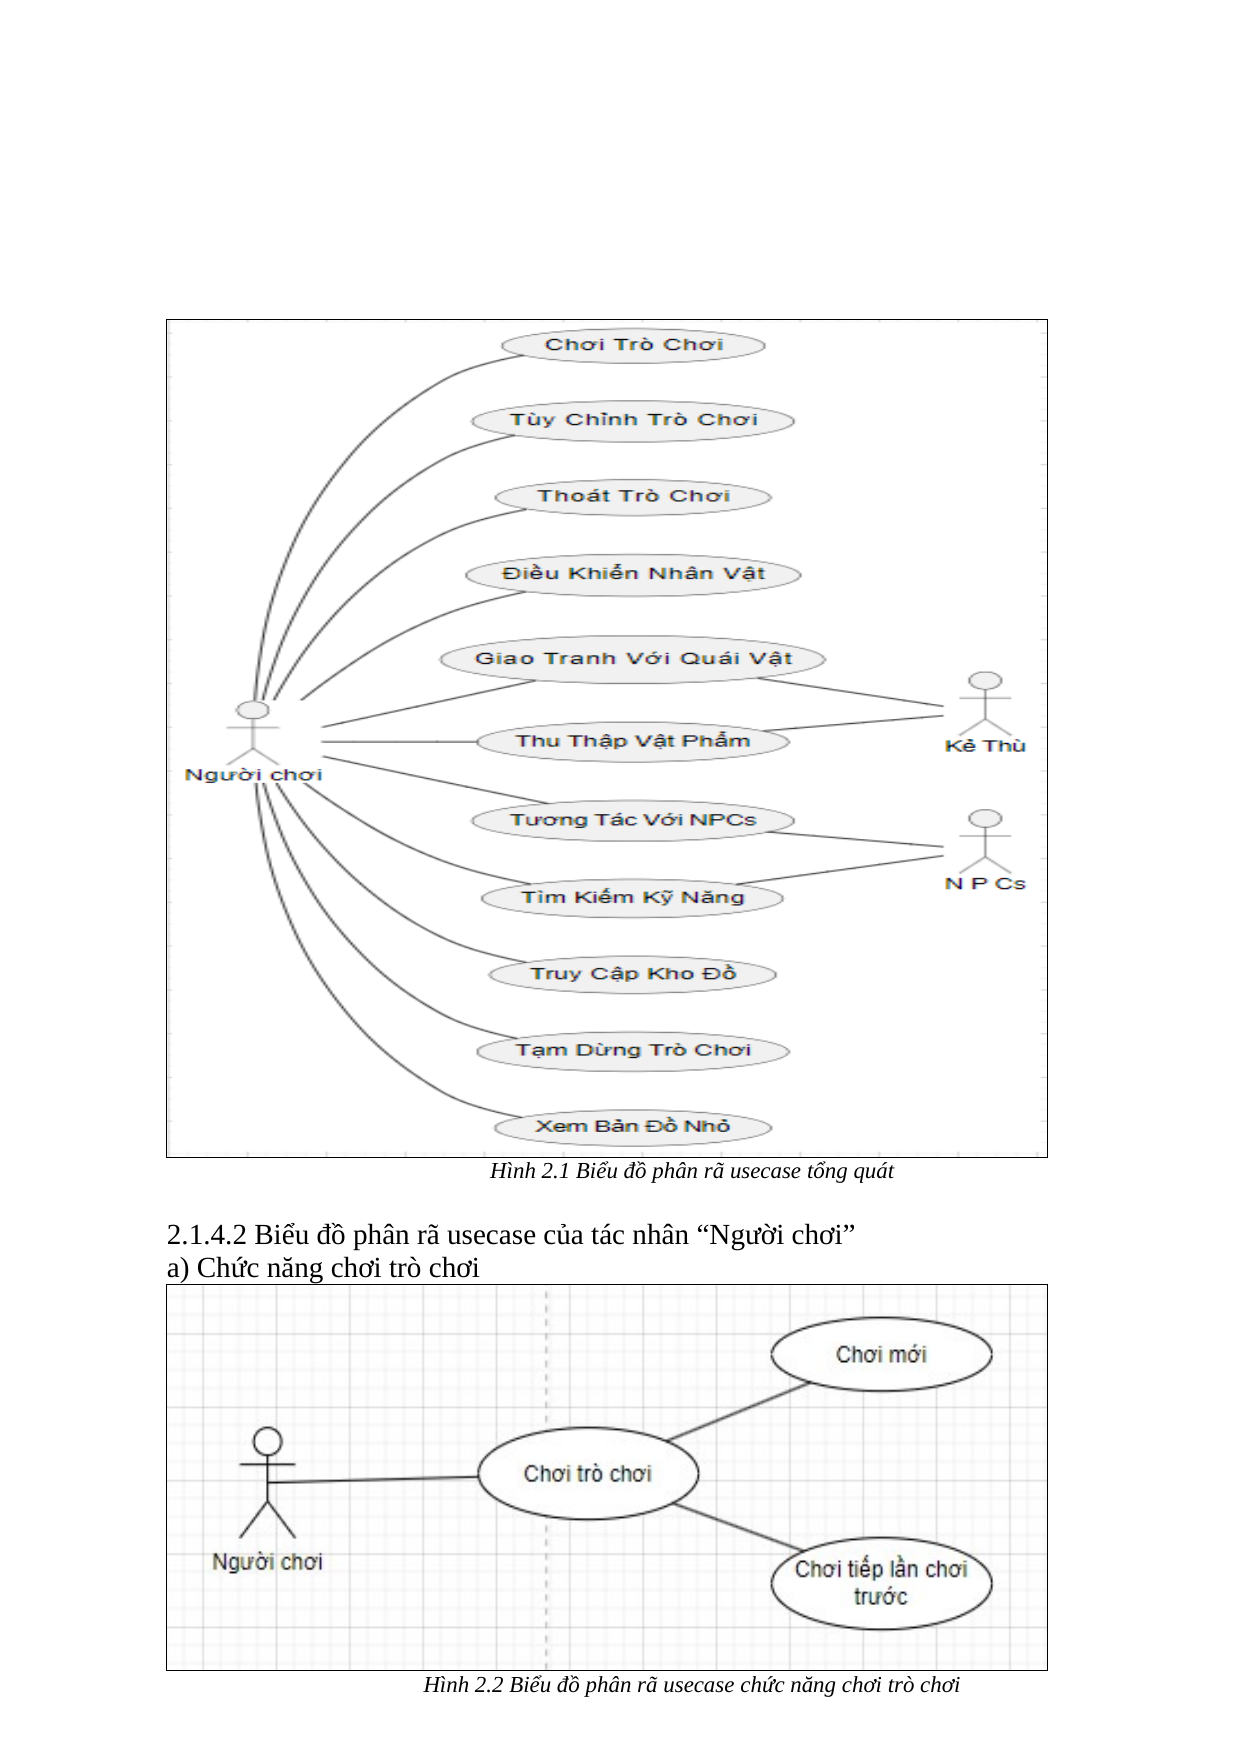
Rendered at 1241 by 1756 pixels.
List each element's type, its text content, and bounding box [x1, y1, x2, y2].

text Hình 2.1 Biểu đồ phân rã usecase tổng quát [167, 1157, 1219, 1183]
picture [167, 320, 1047, 1157]
text 2.1.4.2 Biểu đồ phân rã usecase của tác nhân “Người chơi” [167, 1217, 1219, 1251]
picture [167, 1285, 1047, 1670]
text Hình 2.2 Biểu đồ phân rã usecase chức năng chơi trò chơi [167, 1671, 1219, 1697]
text a) Chức năng chơi trò chơi [167, 1251, 1219, 1284]
